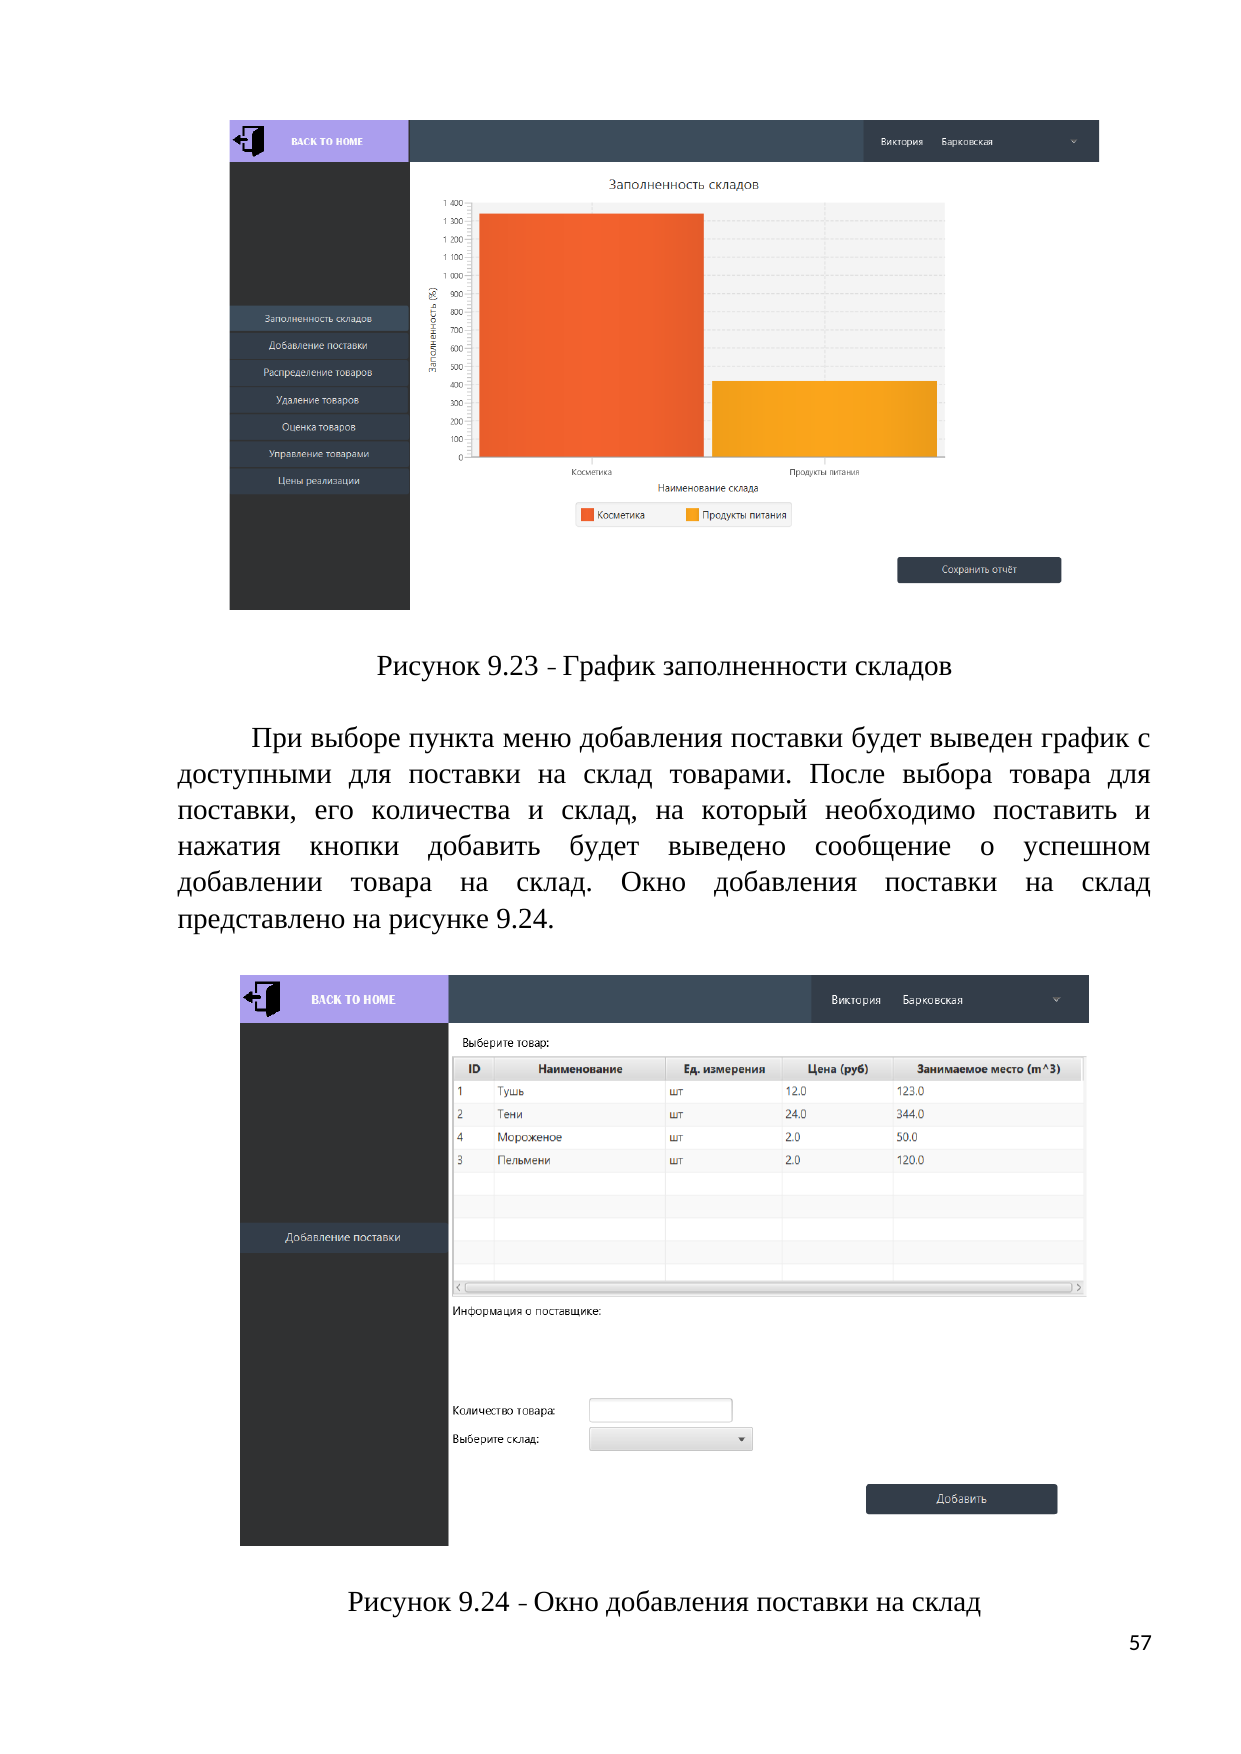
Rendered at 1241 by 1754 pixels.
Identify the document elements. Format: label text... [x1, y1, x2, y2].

text Рисунок 9.23 – График заполненности складов [177, 648, 1152, 681]
text Рисунок 9.24 – Окно добавления поставки на склад [177, 1584, 1152, 1617]
picture [240, 973, 1089, 1546]
picture [229, 118, 1100, 610]
text При выборе пункта меню добавления поставки будет выведен график с доступными для поставки на склад товарами. После выбора товара для поставки, его количества и склад, на который необходимо поставить и нажатия кнопки добавить будет выведено сообщение о успешном добавлении товара на склад. Окно добавления поставки на склад представлено на рисунке 9.24. [177, 720, 1152, 934]
